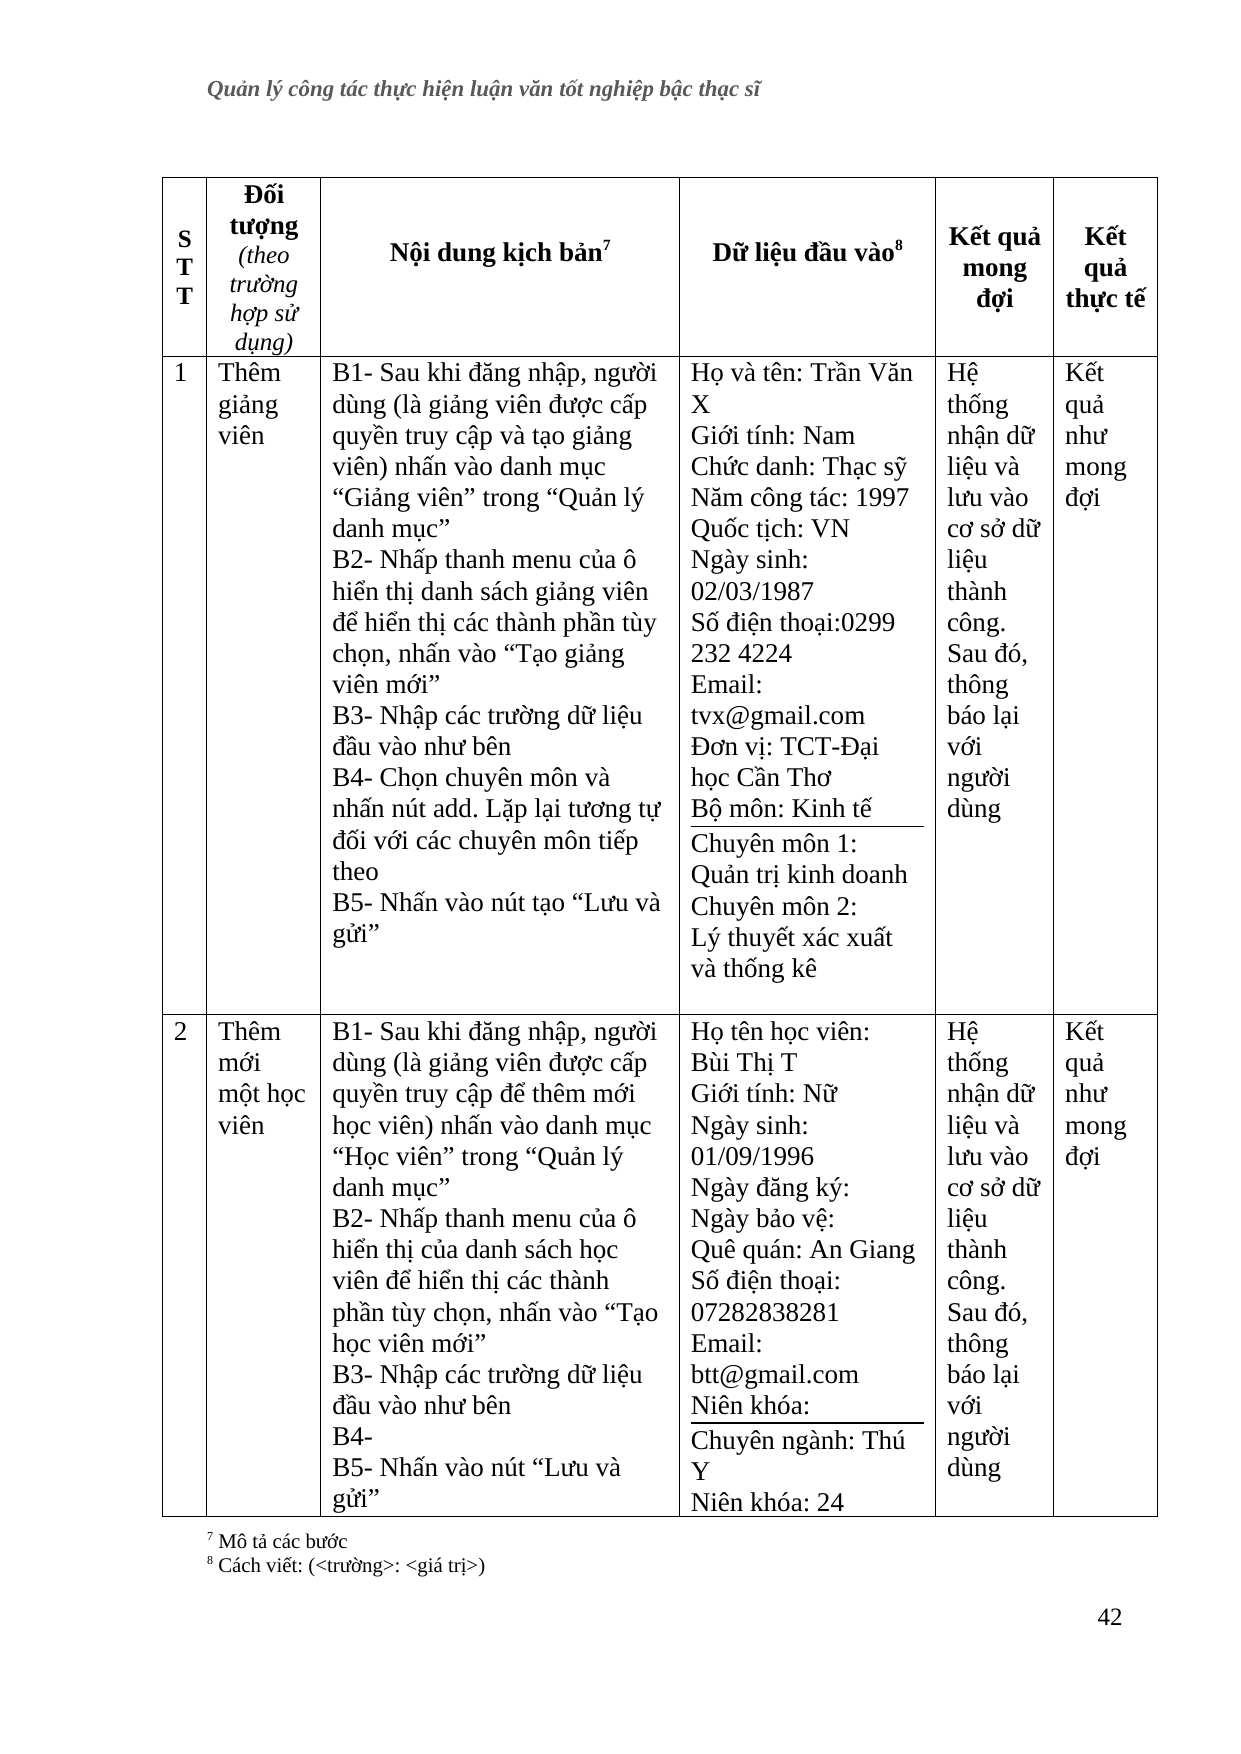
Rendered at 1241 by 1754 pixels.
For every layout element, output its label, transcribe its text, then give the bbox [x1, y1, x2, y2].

table_header Kết quả thực tế [1054, 178, 1157, 356]
table_header STT [163, 178, 206, 356]
table_cell Kết quả như mong đợi [1054, 357, 1157, 1014]
table_cell 2 [163, 1015, 206, 1516]
table_cell 1 [163, 357, 206, 1014]
table_cell Hệ thống nhận dữ liệu và lưu vào cơ sở dữ liệu thành công. Sau đó, thông báo lại với người dùng [936, 1015, 1053, 1516]
table_cell Thêm mới một học viên [207, 1015, 320, 1516]
table_cell B1- Sau khi đăng nhập, người dùng (là giảng viên được cấp quyền truy cập để thêm mới học viên) nhấn vào danh mục “Học viên” trong “Quản lý danh mục” B2- Nhấp thanh menu của ô hiển thị của danh sách học viên để hiển thị các thành phần tùy chọn, nhấn vào “Tạo học viên mới” B3- Nhập các trường dữ liệu đầu vào như bên B4- B5- Nhấn vào nút “Lưu và gửi” [321, 1015, 679, 1516]
table_header Kết quả mong đợi [936, 178, 1053, 356]
table_cell B1- Sau khi đăng nhập, người dùng (là giảng viên được cấp quyền truy cập và tạo giảng viên) nhấn vào danh mục “Giảng viên” trong “Quản lý danh mục” B2- Nhấp thanh menu của ô hiển thị danh sách giảng viên để hiển thị các thành phần tùy chọn, nhấn vào “Tạo giảng viên mới” B3- Nhập các trường dữ liệu đầu vào như bên B4- Chọn chuyên môn và nhấn nút add. Lặp lại tương tự đối với các chuyên môn tiếp theo B5- Nhấn vào nút tạo “Lưu và gửi” [321, 357, 679, 1014]
table_cell Kết quả như mong đợi [1054, 1015, 1157, 1516]
table_header Đối tượng (theo trường hợp sử dụng) [207, 178, 320, 356]
table_header Nội dung kịch bản [321, 178, 679, 356]
table_cell Họ tên học viên: Bùi Thị T Giới tính: Nữ Ngày sinh: 01/09/1996 Ngày đăng ký: Ngày bảo vệ: Quê quán: An Giang Số điện thoại: 07282838281 Email: btt@gmail.com Niên khóa: Chuyên ngành: Thú Y Niên khóa: 24 [680, 1015, 935, 1516]
table_cell Hệ thống nhận dữ liệu và lưu vào cơ sở dữ liệu thành công. Sau đó, thông báo lại với người dùng [936, 357, 1053, 1014]
table_cell Họ và tên: Trần Văn X Giới tính: Nam Chức danh: Thạc sỹ Năm công tác: 1997 Quốc tịch: VN Ngày sinh: 02/03/1987 Số điện thoại:0299 232 4224 Email: tvx@gmail.com Đơn vị: TCT-Đại học Cần Thơ Bộ môn: Kinh tế Chuyên môn 1: Quản trị kinh doanh Chuyên môn 2: Lý thuyết xác xuất và thống kê [680, 357, 935, 1014]
table_cell Thêm giảng viên [207, 357, 320, 1014]
table_header Dữ liệu đầu vào [680, 178, 935, 356]
